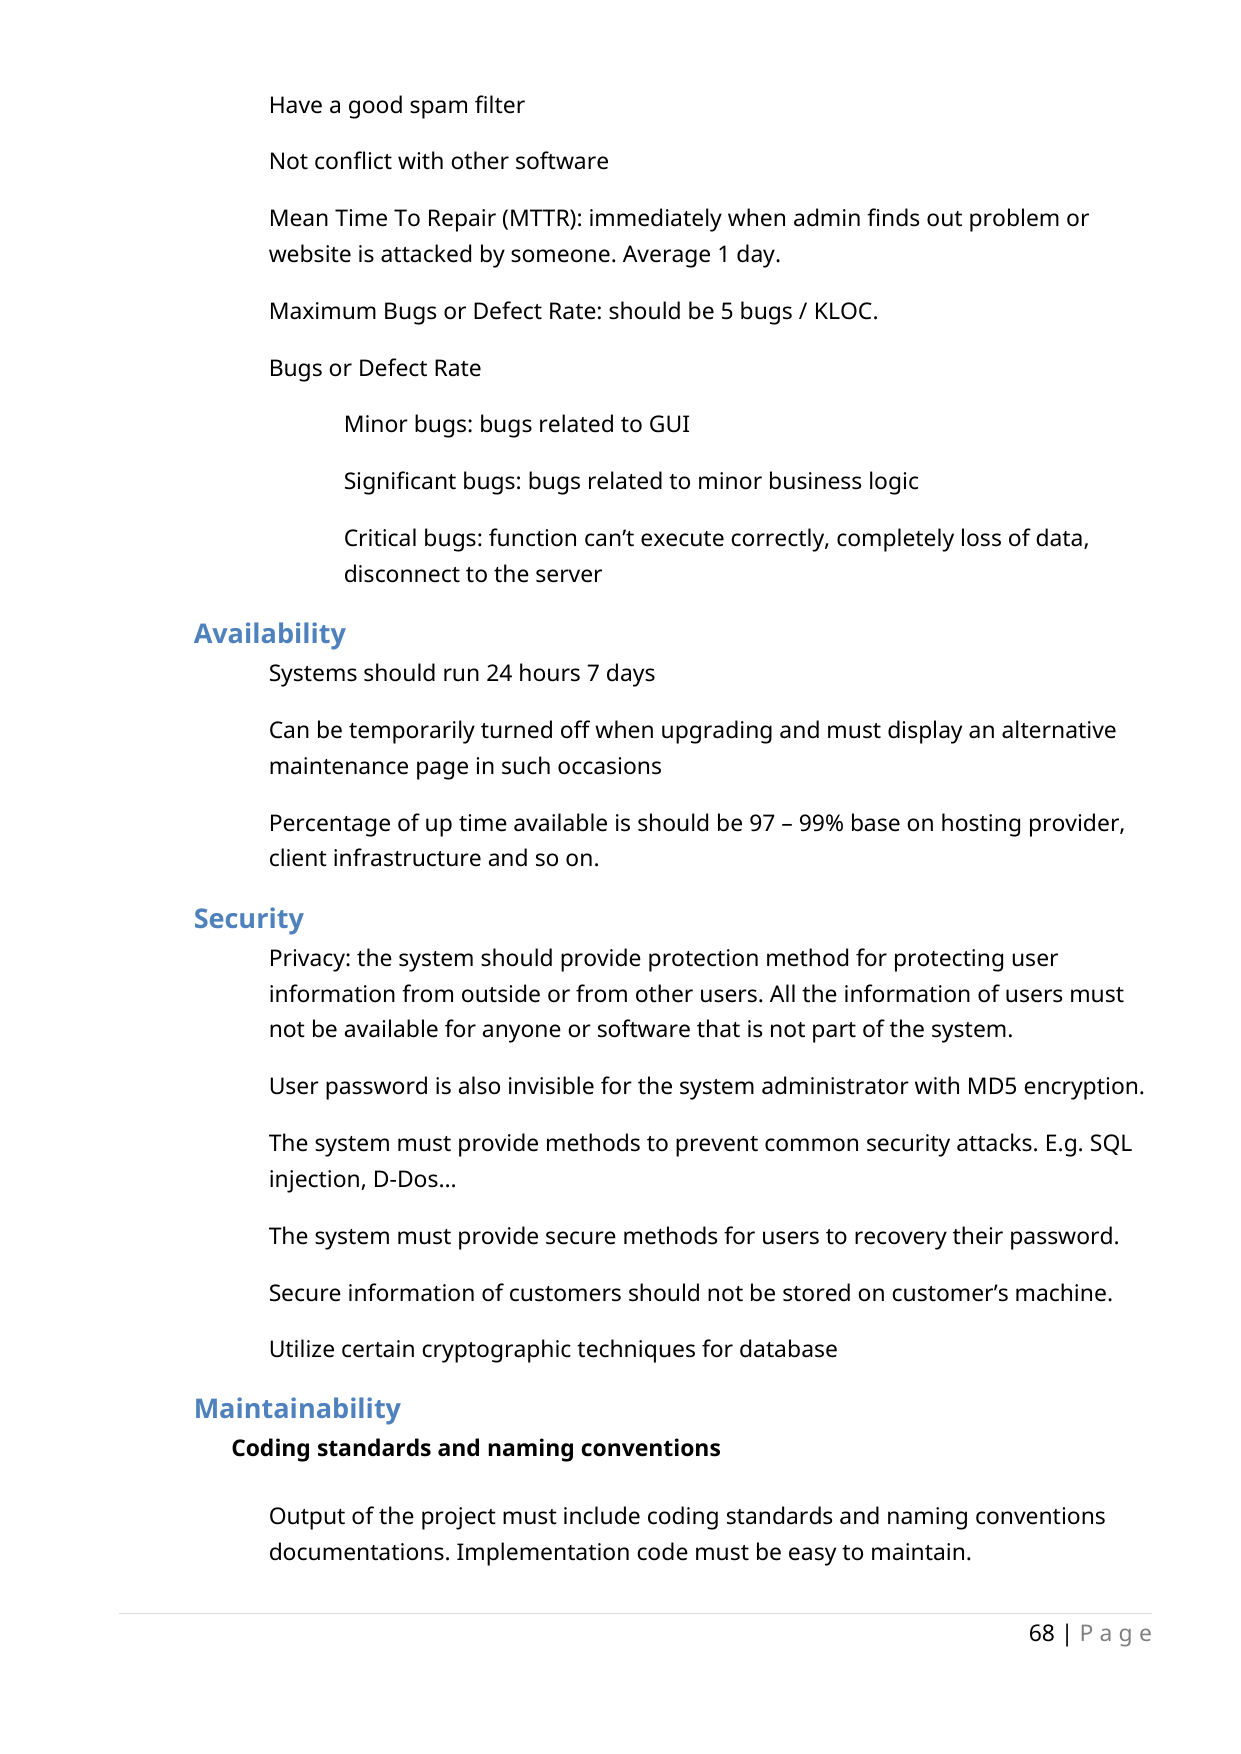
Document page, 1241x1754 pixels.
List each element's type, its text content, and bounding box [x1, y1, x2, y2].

text Systems should run 24 hours 7 days [268, 657, 1152, 688]
text Minor bugs: bugs related to GUI [343, 408, 1152, 439]
text Maximum Bugs or Defect Rate: should be 5 bugs / KLOC. [268, 295, 1152, 326]
text User password is also invisible for the system administrator with MD5 encryption. [268, 1070, 1152, 1101]
subtitle Availability [193, 614, 1152, 651]
text Have a good spam filter [268, 88, 1152, 120]
text Not conflict with other software [268, 145, 1152, 177]
text Can be temporarily turned off when upgrading and must display an alternative maintenance page in such occasions [268, 714, 1152, 781]
text Privacy: the system should provide protection method for protecting user information from outside or from other users. All the information of users must not be available for anyone or software that is not part of the system. [268, 942, 1152, 1045]
text Percentage of up time available is should be 97 – 99% base on hosting provider, client infrastructure and so on. [268, 806, 1152, 874]
text Bugs or Defect Rate [268, 352, 1152, 383]
text Output of the project must include coding standards and naming conventions documentations. Implementation code must be easy to maintain. [268, 1500, 1152, 1567]
text Critical bugs: function can’t execute correctly, completely loss of data, disconnect to the server [343, 522, 1152, 589]
subtitle Security [193, 899, 1152, 936]
text The system must provide methods to prevent common security attacks. E.g. SQL injection, D-Dos… [268, 1127, 1152, 1194]
text Coding standards and naming conventions [231, 1432, 1152, 1464]
text Significant bugs: bugs related to minor business logic [343, 465, 1152, 496]
text The system must provide secure methods for users to recovery their password. [268, 1220, 1152, 1251]
text Utilize certain cryptographic techniques for database [268, 1333, 1152, 1364]
text Secure information of customers should not be stored on customer’s machine. [268, 1276, 1152, 1308]
text Mean Time To Repair (MTTR): immediately when admin finds out problem or website is attacked by someone. Average 1 day. [268, 202, 1152, 269]
subtitle Maintainability [193, 1390, 1152, 1427]
